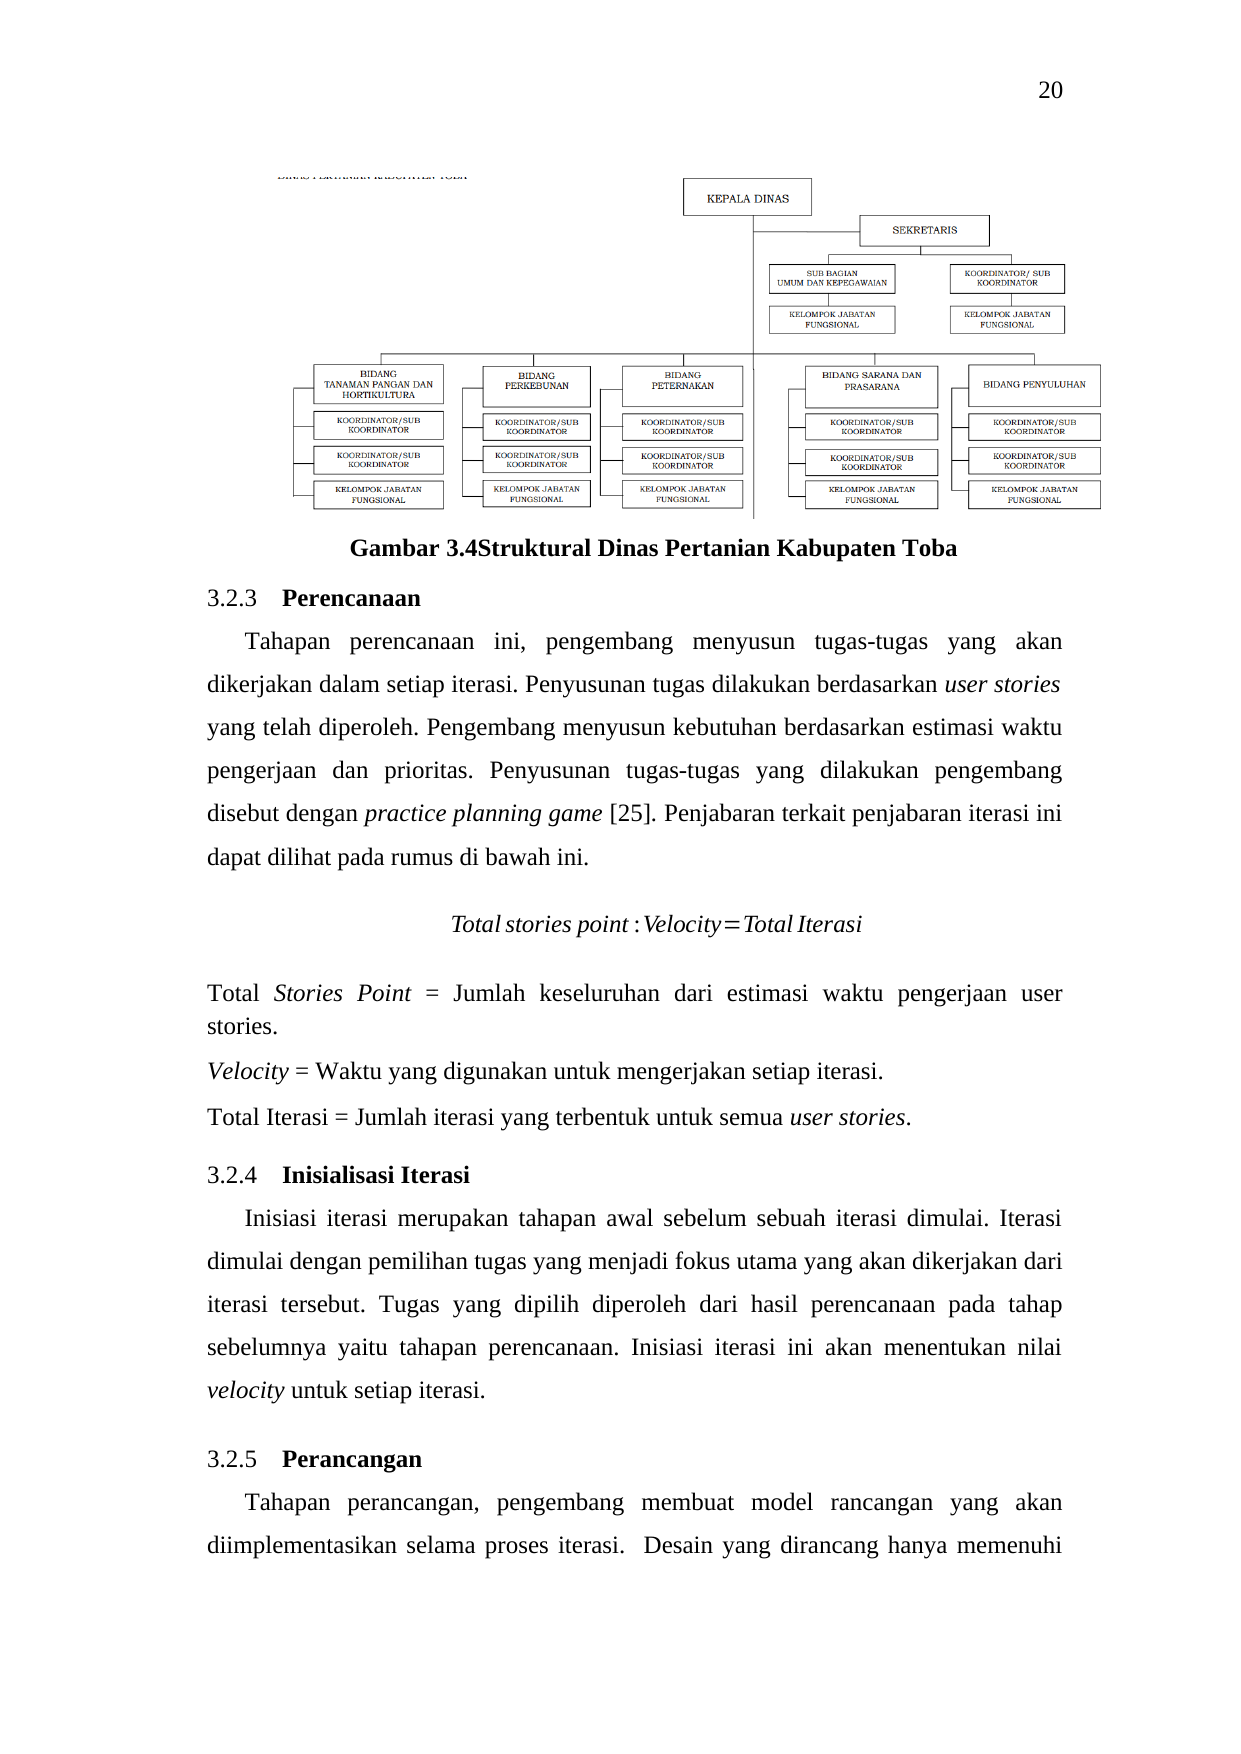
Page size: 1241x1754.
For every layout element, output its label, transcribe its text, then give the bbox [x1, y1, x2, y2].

text Tahapan perencanaan ini, pengembang menyusun tugas-tugas yang akan dikerjakan dalam setiap iterasi. Penyusunan tugas dilakukan berdasarkan user stories yang telah diperoleh. Pengembang menyusun kebutuhan berdasarkan estimasi waktu pengerjaan dan prioritas. Penyusunan tugas-tugas yang dilakukan pengembang disebut dengan practice planning game. Penjabaran terkait penjabaran iterasi ini dapat dilihat pada rumus di bawah ini. [207, 626, 1063, 870]
subtitle Perancangan [207, 1444, 1063, 1472]
subtitle Perencanaan [207, 583, 1063, 612]
text Inisiasi iterasi merupakan tahapan awal sebelum sebuah iterasi dimulai. Iterasi dimulai dengan pemilihan tugas yang menjadi fokus utama yang akan dikerjakan dari iterasi tersebut. Tugas yang dipilih diperoleh dari hasil perencanaan pada tahap sebelumnya yaitu tahapan perencanaan. Inisiasi iterasi ini akan menentukan nilai velocity untuk setiap iterasi. [207, 1203, 1063, 1404]
text Total Iterasi = Jumlah iterasi yang terbentuk untuk semua user stories. [207, 1102, 1063, 1131]
subtitle Inisialisasi Iterasi [207, 1160, 1063, 1189]
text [207, 1487, 1063, 1559]
text Velocity = Waktu yang digunakan untuk mengerjakan setiap iterasi. [207, 1056, 1063, 1085]
picture [251, 177, 1108, 519]
text Total Stories Point = Jumlah keseluruhan dari estimasi waktu pengerjaan user stories. [207, 978, 1063, 1039]
